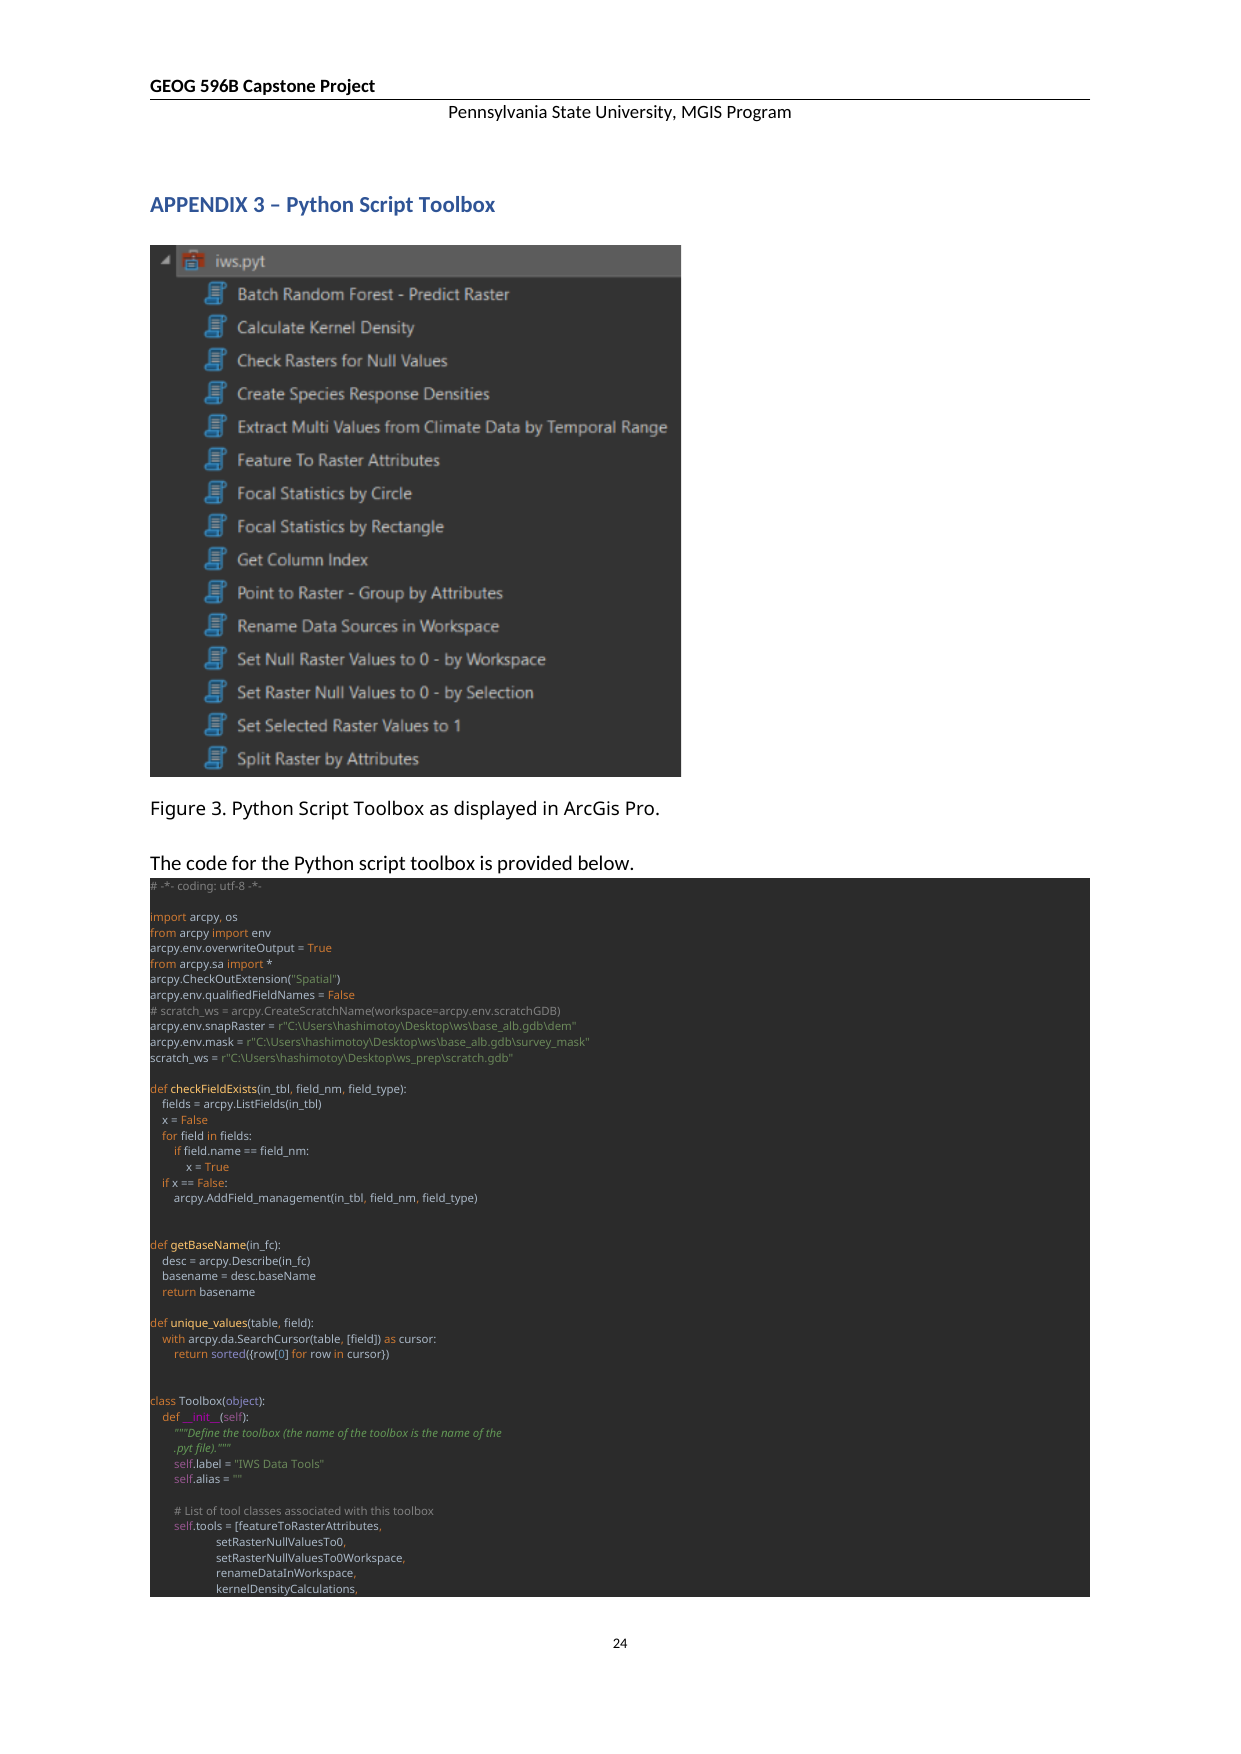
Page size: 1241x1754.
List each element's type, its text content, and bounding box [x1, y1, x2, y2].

picture [150, 245, 682, 777]
text Figure 3. Python Script Toolbox as displayed in ArcGis Pro. [150, 796, 1090, 821]
text APPENDIX 3 – Python Script Toolbox [150, 190, 1090, 218]
text The code for the Python script toolbox is provided below. [150, 851, 1090, 876]
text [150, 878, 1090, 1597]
